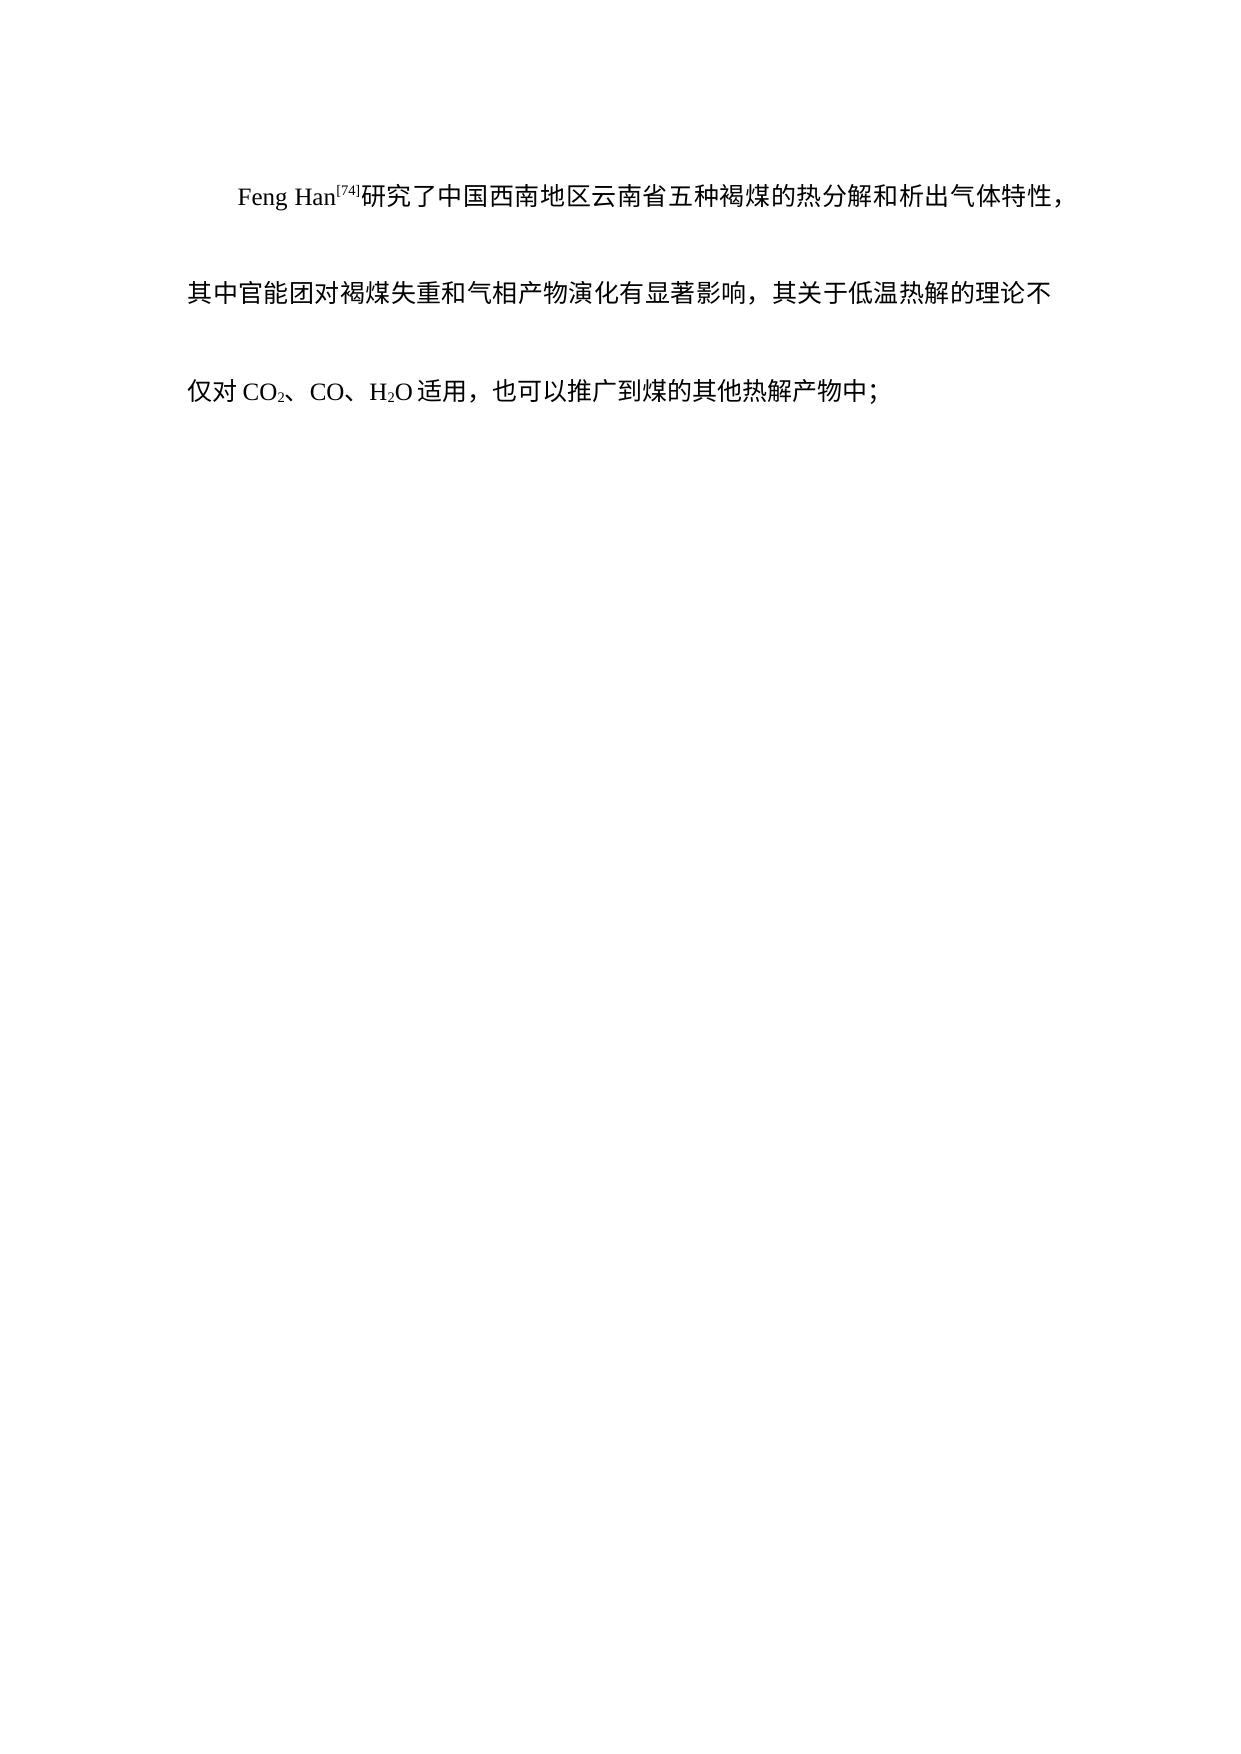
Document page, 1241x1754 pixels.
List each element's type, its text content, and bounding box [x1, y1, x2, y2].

text Feng Han[74]研究了中国西南地区云南省五种褐煤的热分解和析出气体特性，其中官能团对褐煤失重和气相产物演化有显著影响，其关于低温热解的理论不仅对CO2、CO、H2O适用，也可以推广到煤的其他热解产物中； [187, 162, 1053, 422]
